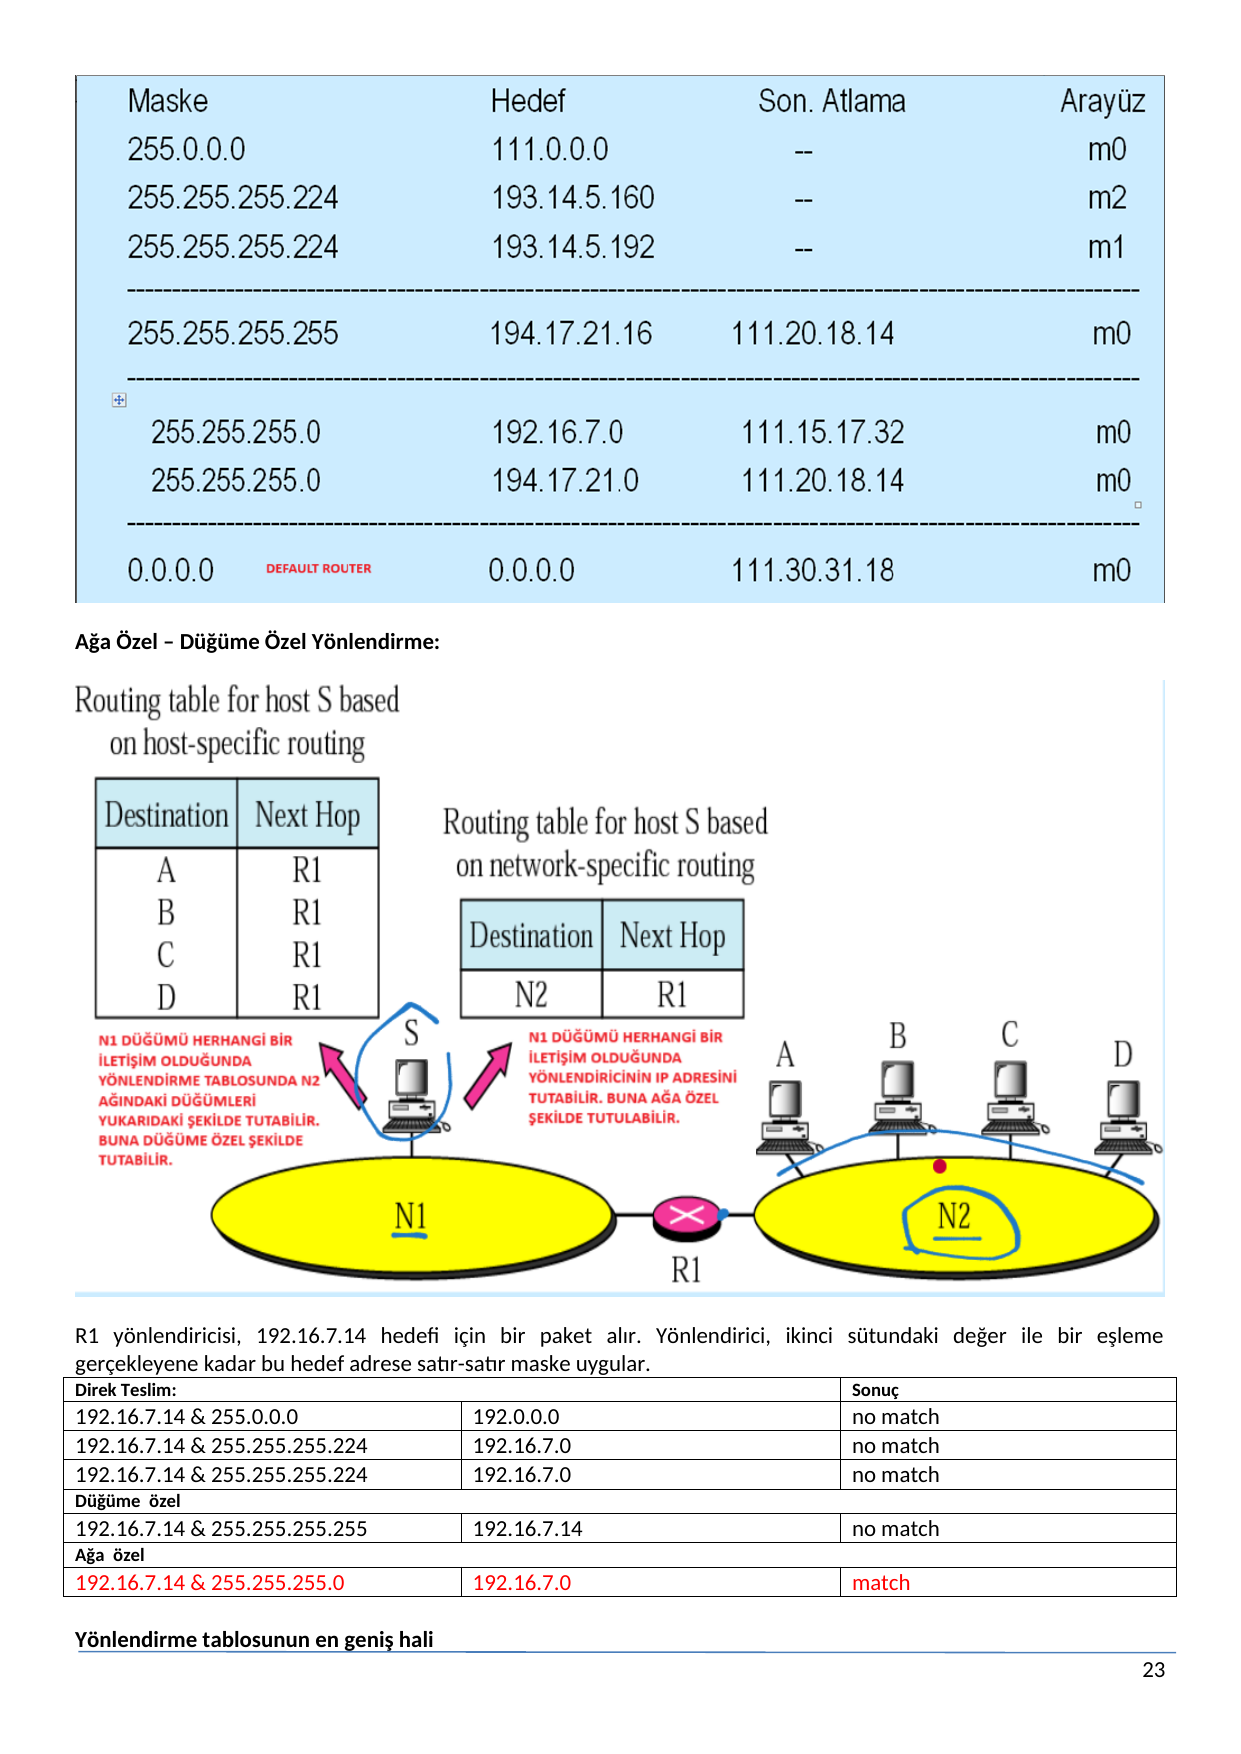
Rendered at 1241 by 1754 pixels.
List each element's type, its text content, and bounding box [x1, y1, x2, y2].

table_cell 192.16.7.14 & 255.0.0.0 [64, 1402, 461, 1430]
table_cell no match [841, 1460, 1176, 1488]
table_cell 192.0.0.0 [462, 1402, 840, 1430]
text R1 yönlendiricisi, 192.16.7.14 hedefi için bir paket alır. Yönlendirici, ikinci sütundaki değer ile bir eşleme gerçekleyene kadar bu hedef adrese satır-satır maske uygular. [75, 1321, 1165, 1377]
table_cell 192.16.7.0 [462, 1460, 840, 1488]
table_cell 192.16.7.14 & 255.255.255.255 [64, 1514, 461, 1542]
table_cell 192.16.7.14 & 255.255.255.224 [64, 1460, 461, 1488]
table_cell 192.16.7.0 [462, 1568, 840, 1596]
text Ağa Özel – Düğüme Özel Yönlendirme: [75, 627, 1165, 655]
table_cell 192.16.7.0 [462, 1431, 840, 1459]
table_header Sonuç [841, 1378, 1176, 1401]
table_cell Ağa ­ özel [64, 1543, 1176, 1567]
picture [75, 75, 1165, 603]
picture [75, 680, 1165, 1297]
table_cell 192.16.7.14 & 255.255.255.224 [64, 1431, 461, 1459]
table_cell no match [841, 1514, 1176, 1542]
table_cell Düğüme ­ özel [64, 1490, 1176, 1513]
table_header Direk Teslim: [64, 1378, 840, 1401]
table_cell no match [841, 1402, 1176, 1430]
table_cell 192.16.7.14 & 255.255.255.0 [64, 1568, 461, 1596]
table_cell 192.16.7.14 [462, 1514, 840, 1542]
text Yönlendirme tablosunun en geniş hali [75, 1625, 1165, 1653]
table_cell no match [841, 1431, 1176, 1459]
table_cell match [841, 1568, 1176, 1596]
